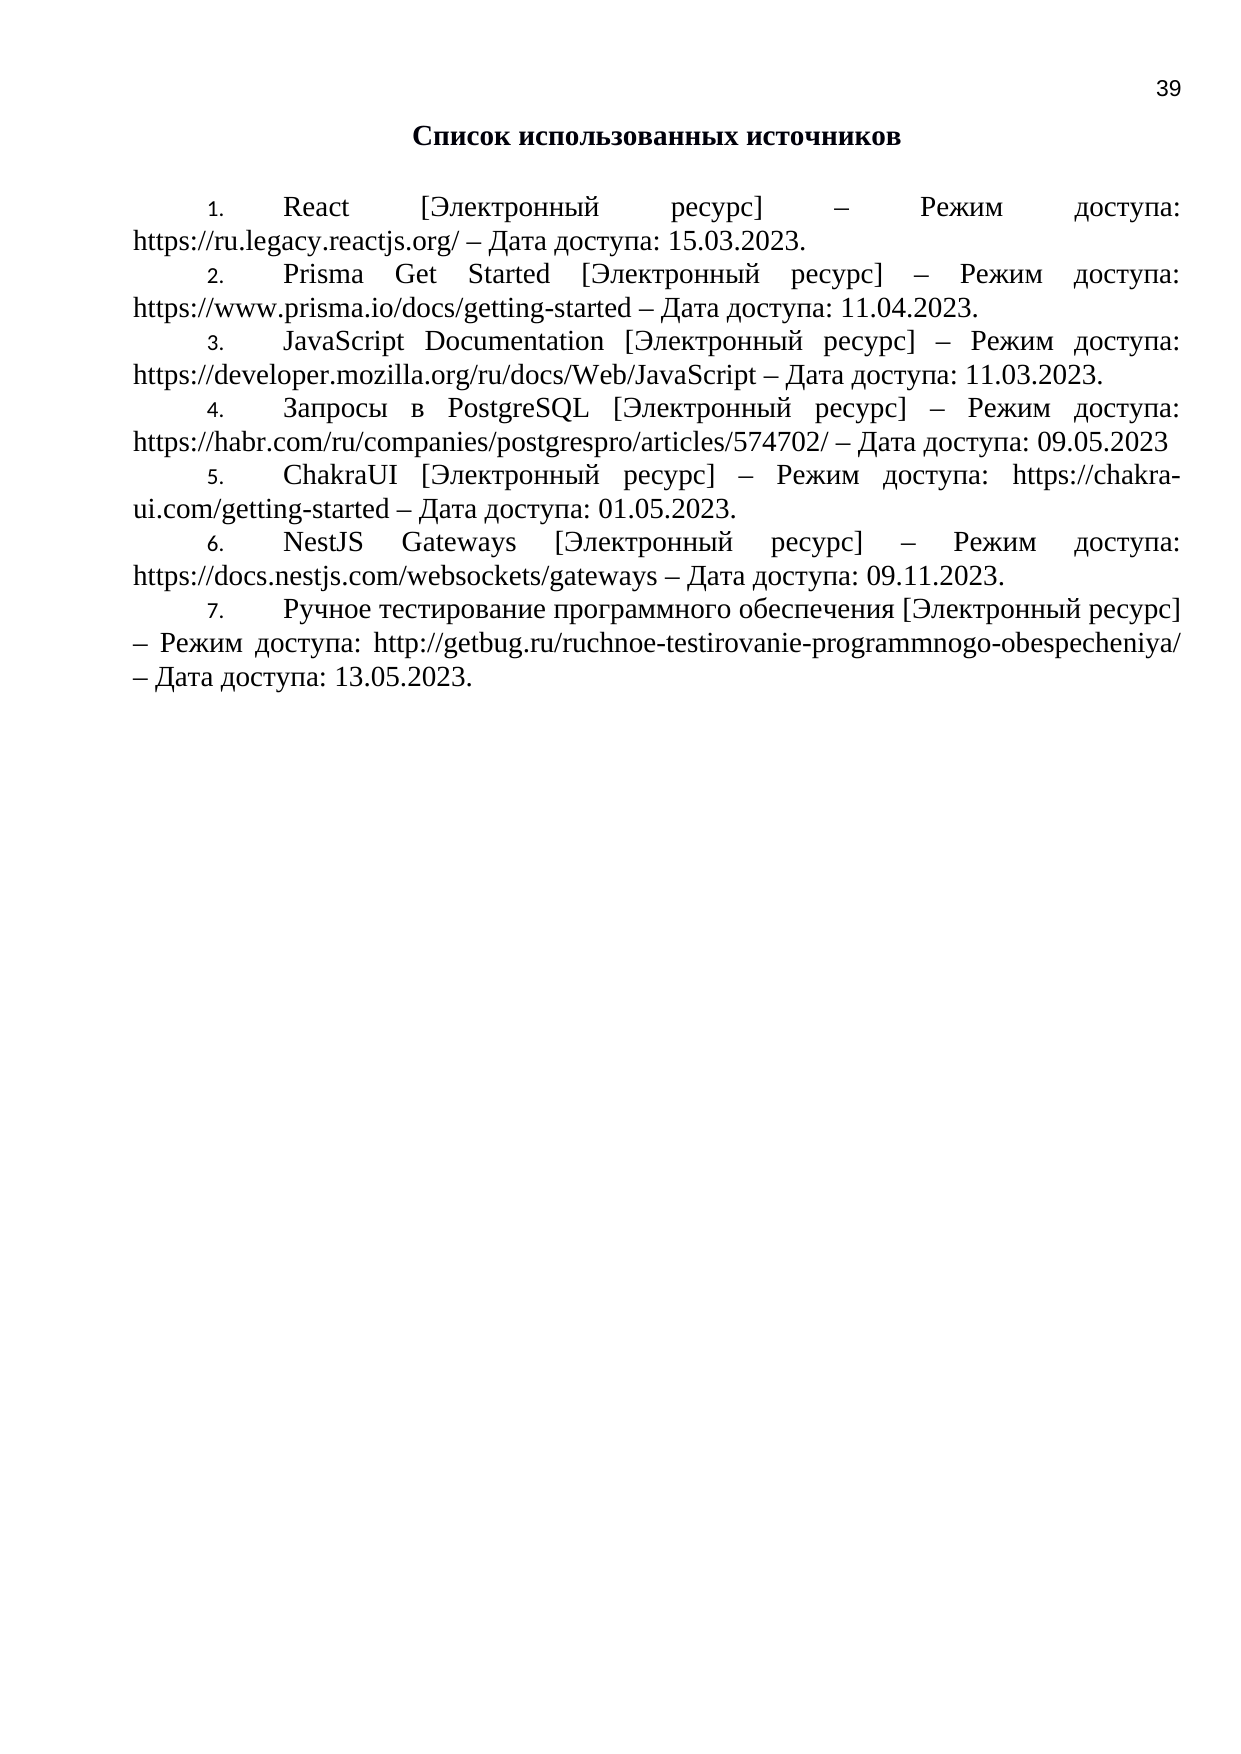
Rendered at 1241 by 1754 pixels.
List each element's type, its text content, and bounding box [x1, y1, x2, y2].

list React [Электронный ресурс] – Режим доступа: https://ru.legacy.reactjs.org/ – Дата доступа: 15.03.2023. [133, 189, 1181, 256]
subtitle Список использованных источников [59, 118, 1181, 152]
list Prisma Get Started [Электронный ресурс] – Режим доступа: https://www.prisma.io/docs/getting-started – Дата доступа: 11.04.2023. [133, 256, 1181, 323]
list Запросы в PostgreSQL [Электронный ресурс] – Режим доступа: https://habr.com/ru/companies/postgrespro/articles/574702/ – Дата доступа: 09.05.2023 [133, 390, 1181, 457]
list Ручное тестирование программного обеспечения [Электронный ресурс] – Режим доступа: http://getbug.ru/ruchnoe-testirovanie-programmnogo-obespecheniya/ – Дата доступа: 13.05.2023. [133, 592, 1181, 692]
list JavaScript Documentation [Электронный ресурс] – Режим доступа: https://developer.mozilla.org/ru/docs/Web/JavaScript – Дата доступа: 11.03.2023. [133, 323, 1181, 390]
list NestJS Gateways [Электронный ресурс] – Режим доступа: https://docs.nestjs.com/websockets/gateways – Дата доступа: 09.11.2023. [133, 524, 1181, 592]
list ChakraUI [Электронный ресурс] – Режим доступа: https://chakra-ui.com/getting-started – Дата доступа: 01.05.2023. [133, 457, 1181, 524]
